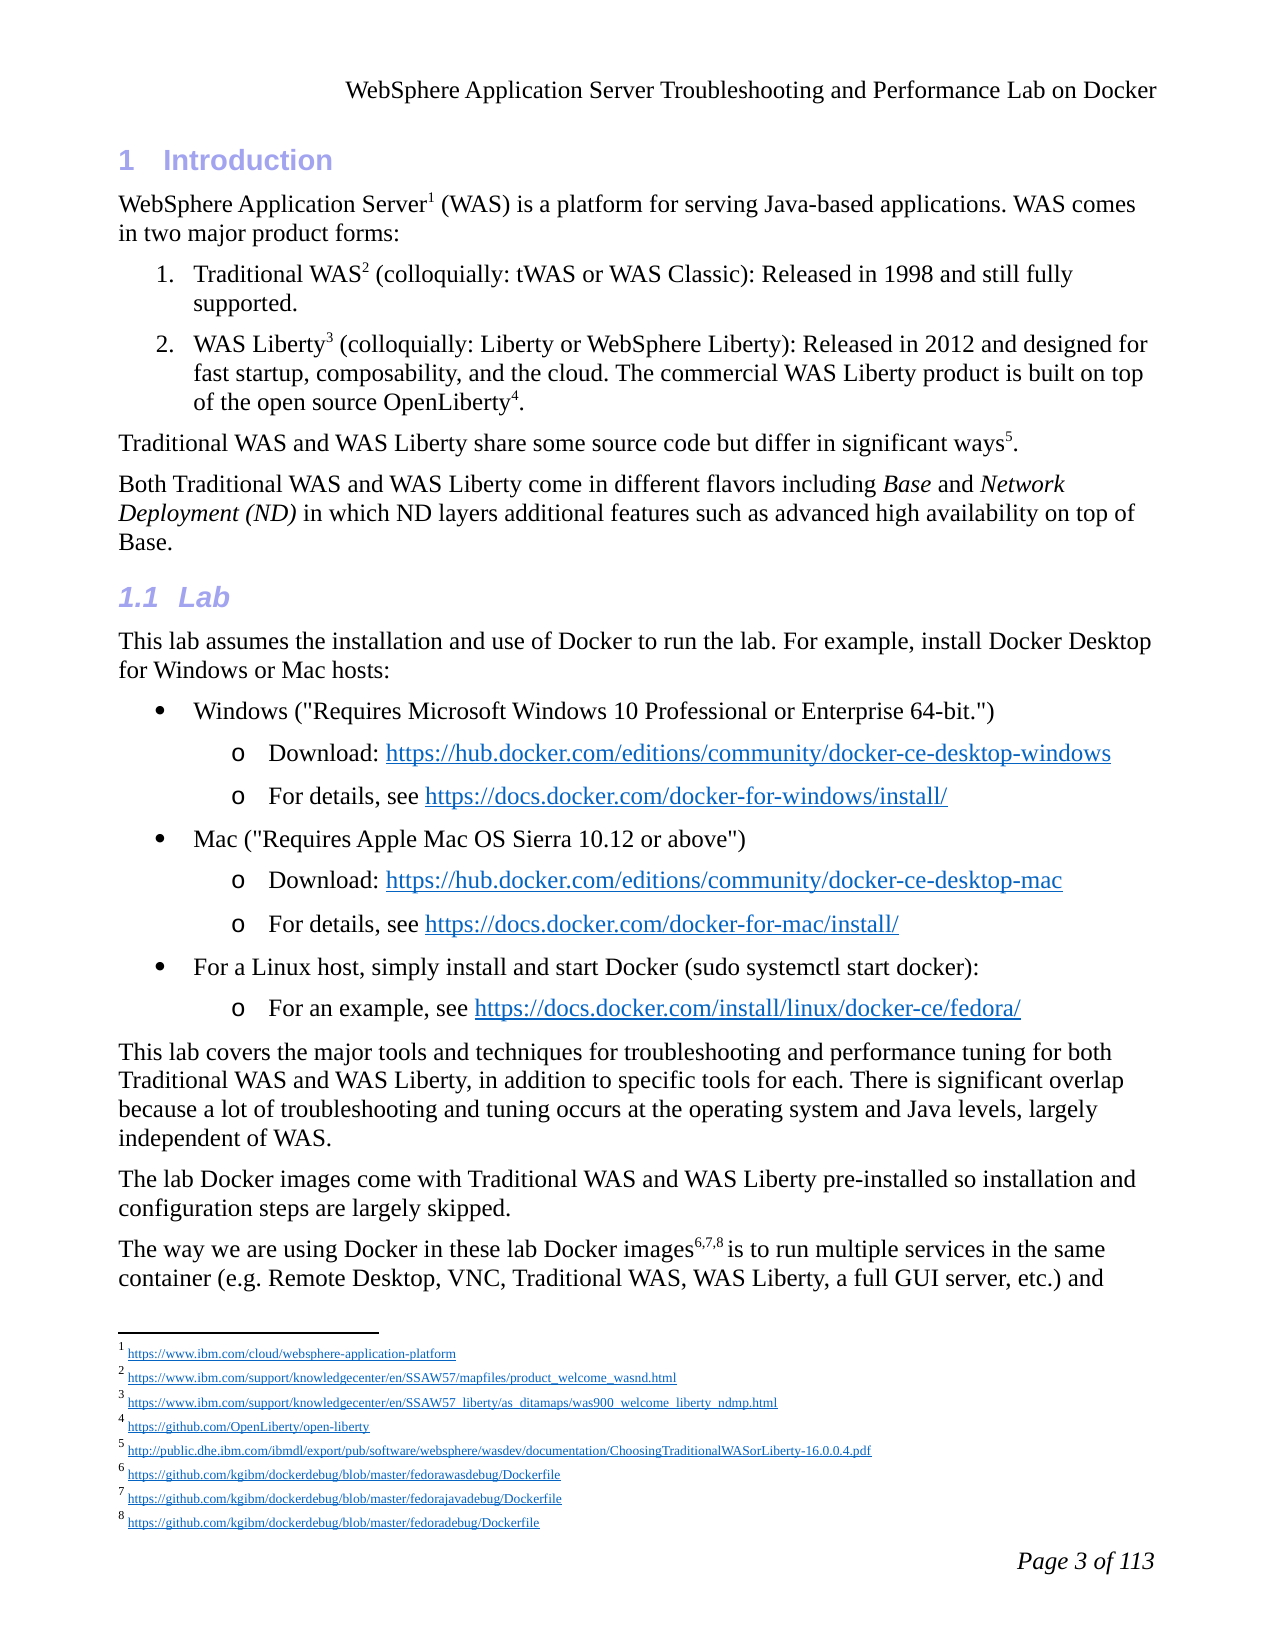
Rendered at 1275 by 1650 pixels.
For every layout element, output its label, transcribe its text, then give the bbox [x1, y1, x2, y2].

text This lab assumes the installation and use of Docker to run the lab. For example, install Docker Desktop for Windows or Mac hosts: [118, 626, 1157, 684]
list For details, see https://docs.docker.com/docker-for-mac/install/ [231, 909, 1157, 940]
list Traditional WAS (colloquially: tWAS or WAS Classic): Released in 1998 and still fully supported. [156, 259, 1157, 317]
list Windows ("Requires Microsoft Windows 10 Professional or Enterprise 64-bit.") [156, 696, 1157, 725]
text The lab Docker images come with Traditional WAS and WAS Liberty pre-installed so installation and configuration steps are largely skipped. [118, 1164, 1157, 1222]
list Download: https://hub.docker.com/editions/community/docker-ce-desktop-windows [231, 738, 1157, 768]
list For details, see https://docs.docker.com/docker-for-windows/install/ [231, 781, 1157, 812]
list For a Linux host, simply install and start Docker (sudo systemctl start docker): [156, 952, 1157, 981]
text Traditional WAS and WAS Liberty share some source code but differ in significant ways. [118, 428, 1157, 457]
subtitle Lab [118, 580, 1157, 614]
list Mac ("Requires Apple Mac OS Sierra 10.12 or above") [156, 824, 1157, 853]
text WebSphere Application Server (WAS) is a platform for serving Java-based applications. WAS comes in two major product forms: [118, 189, 1157, 247]
text Both Traditional WAS and WAS Liberty come in different flavors including Base and Network Deployment (ND) in which ND layers additional features such as advanced high availability on top of Base. [118, 469, 1157, 555]
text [118, 1234, 1157, 1292]
text This lab covers the major tools and techniques for troubleshooting and performance tuning for both Traditional WAS and WAS Liberty, in addition to specific tools for each. There is significant overlap because a lot of troubleshooting and tuning occurs at the operating system and Java levels, largely independent of WAS. [118, 1037, 1157, 1152]
list WAS Liberty (colloquially: Liberty or WebSphere Liberty): Released in 2012 and designed for fast startup, composability, and the cloud. The commercial WAS Liberty product is built on top of the open source OpenLiberty. [156, 329, 1157, 415]
list Download: https://hub.docker.com/editions/community/docker-ce-desktop-mac [231, 866, 1157, 896]
subtitle Introduction [118, 143, 1157, 177]
list For an example, see https://docs.docker.com/install/linux/docker-ce/fedora/ [231, 993, 1157, 1024]
